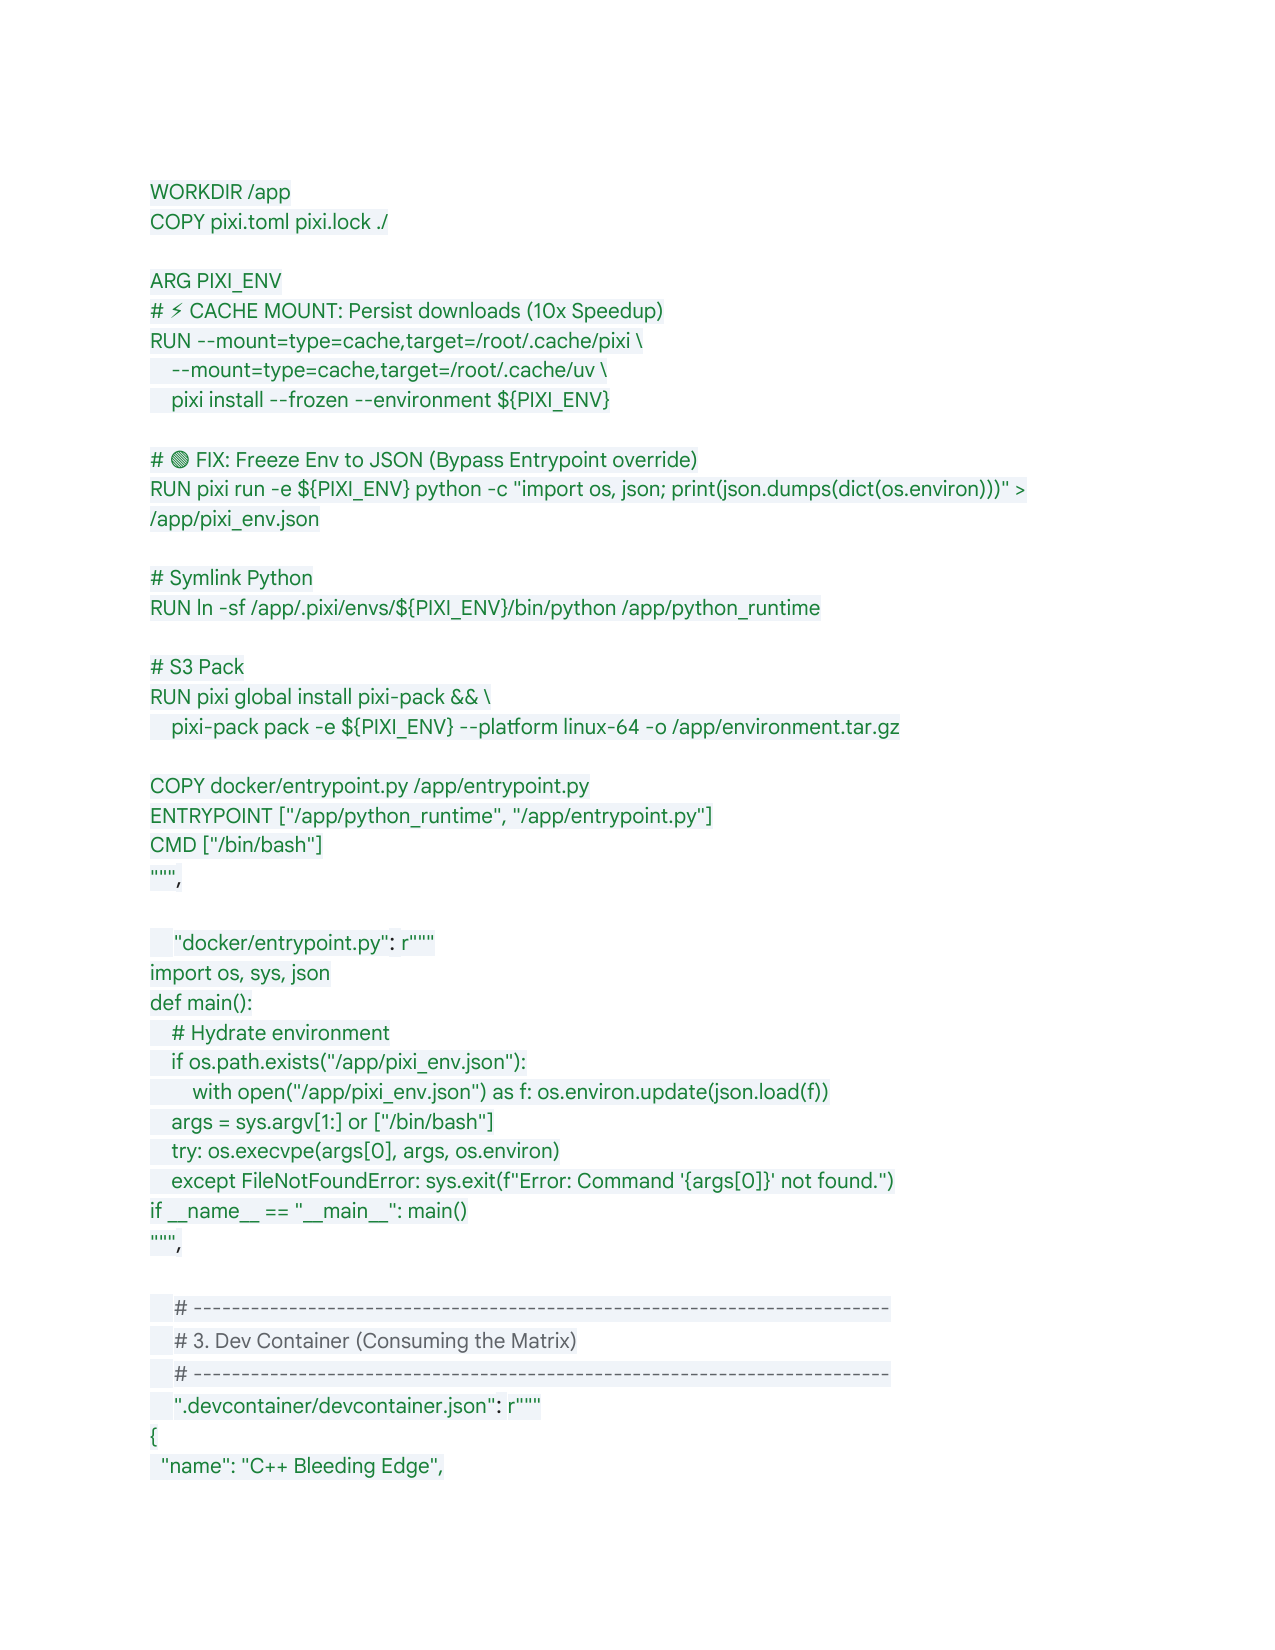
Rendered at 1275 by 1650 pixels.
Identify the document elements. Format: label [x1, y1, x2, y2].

text [150, 150, 1125, 1480]
